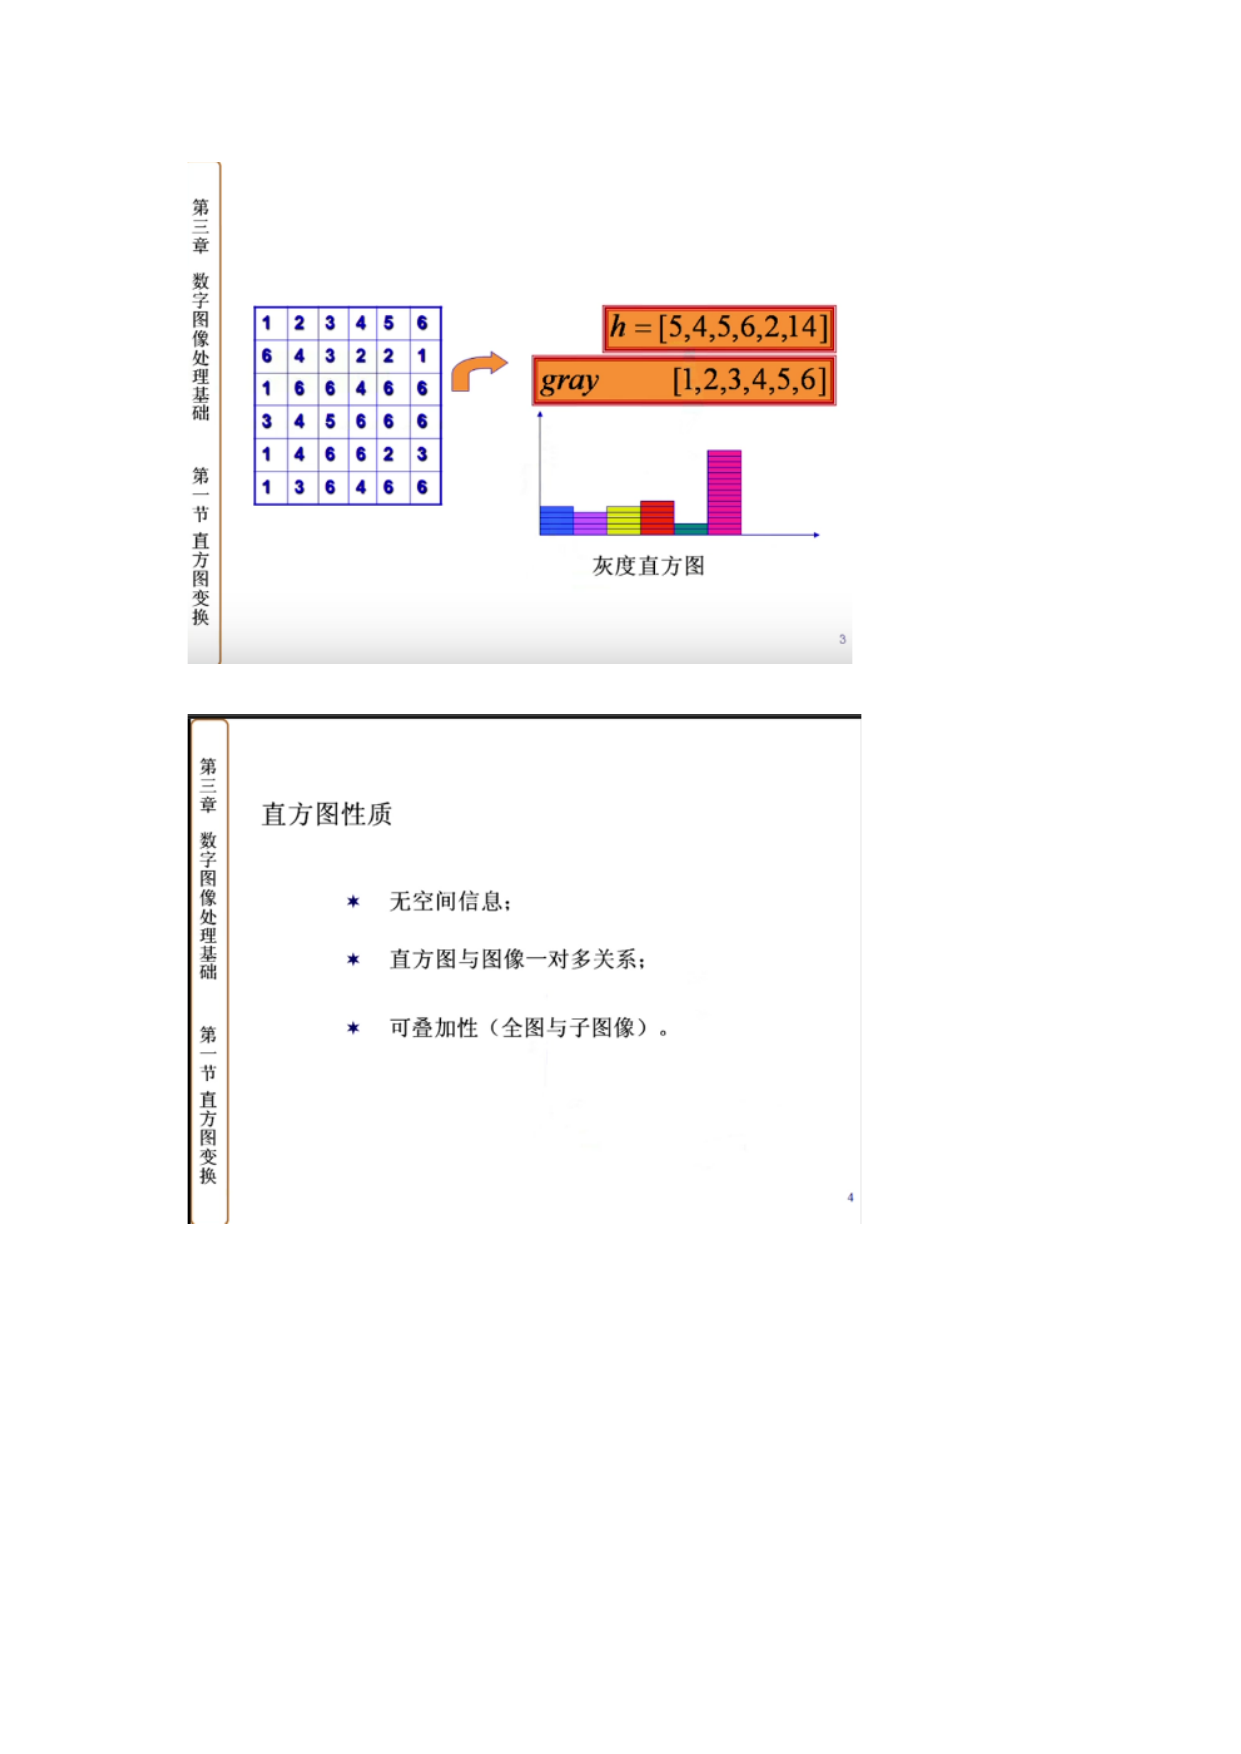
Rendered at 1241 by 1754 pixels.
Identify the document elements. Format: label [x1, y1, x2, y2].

picture [187, 162, 853, 664]
picture [187, 714, 862, 1224]
